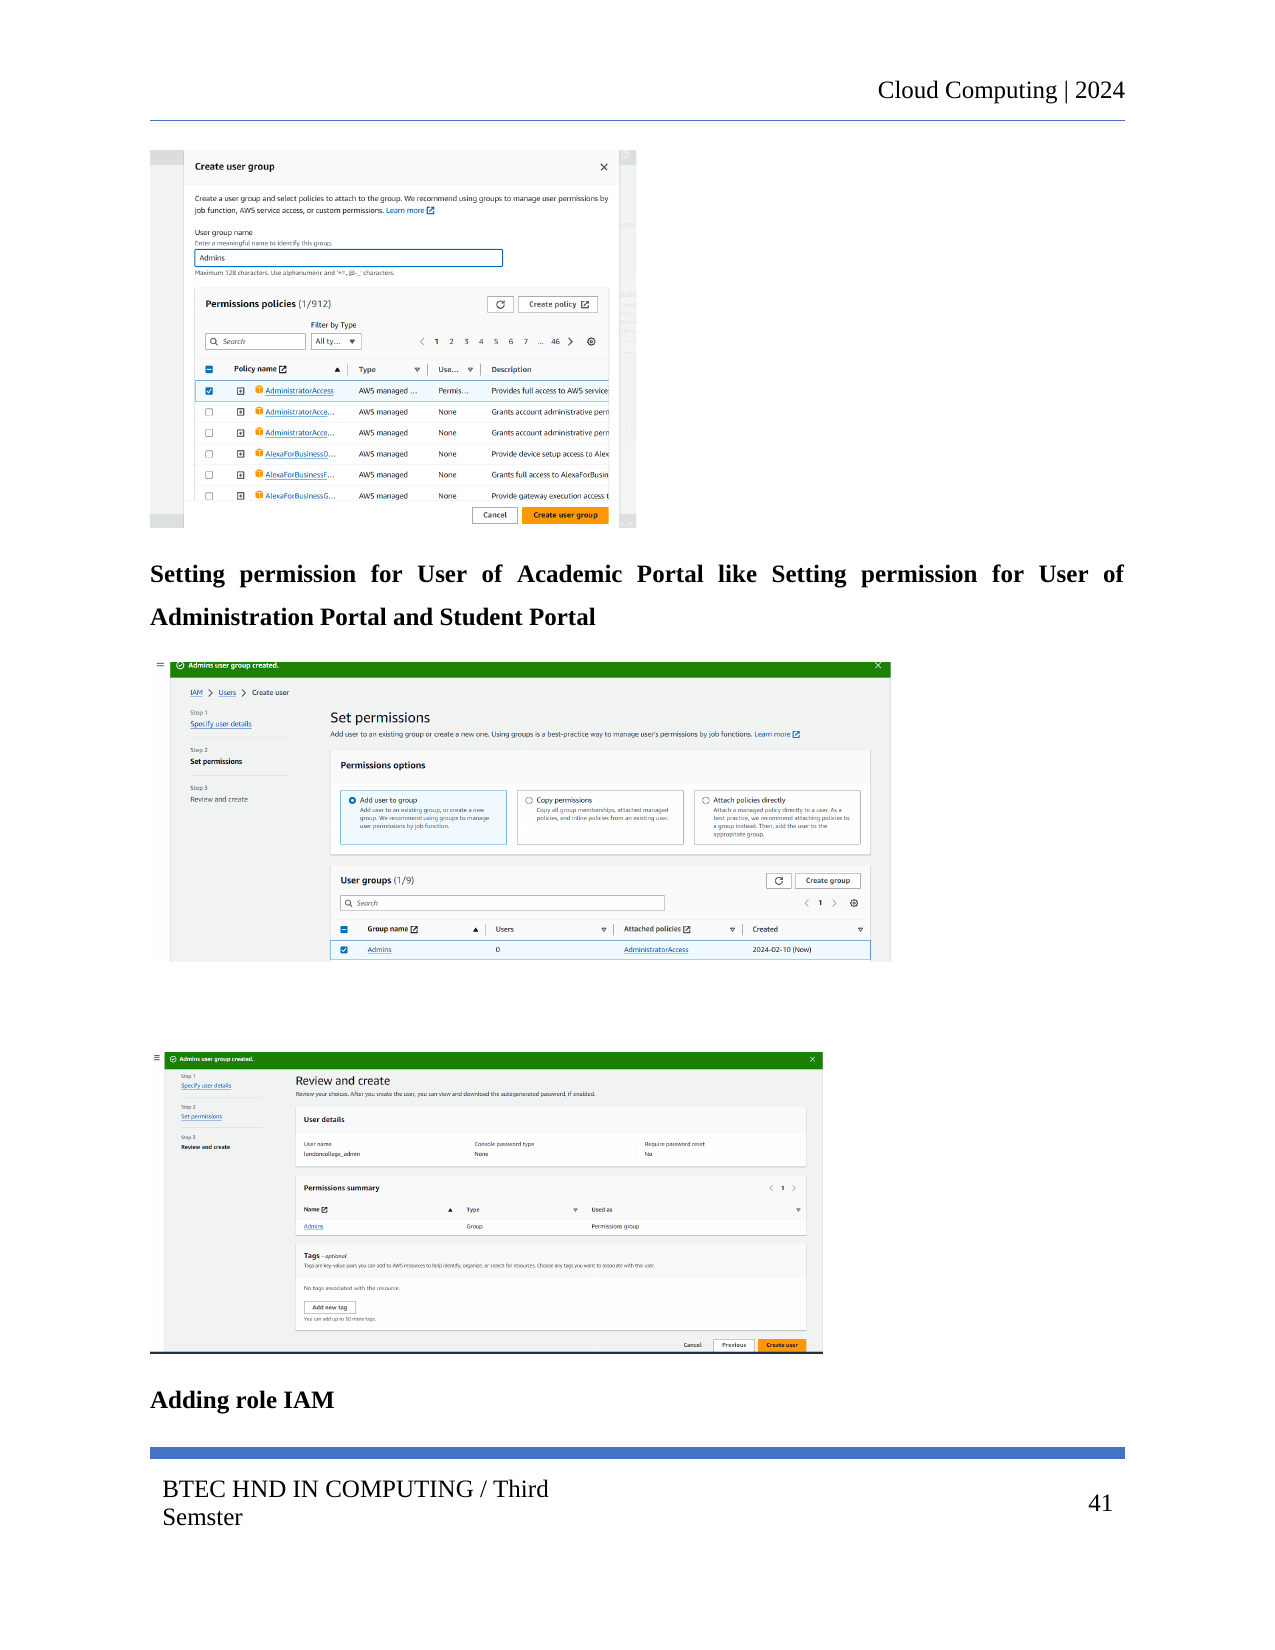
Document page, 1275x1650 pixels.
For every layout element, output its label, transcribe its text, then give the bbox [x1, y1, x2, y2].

text Adding role IAM [150, 1385, 1125, 1414]
picture [150, 150, 637, 528]
text Setting permission for User of Academic Portal like Setting permission for User of Administration Portal and Student Portal [150, 559, 1125, 631]
picture [150, 1052, 823, 1354]
picture [150, 662, 894, 962]
